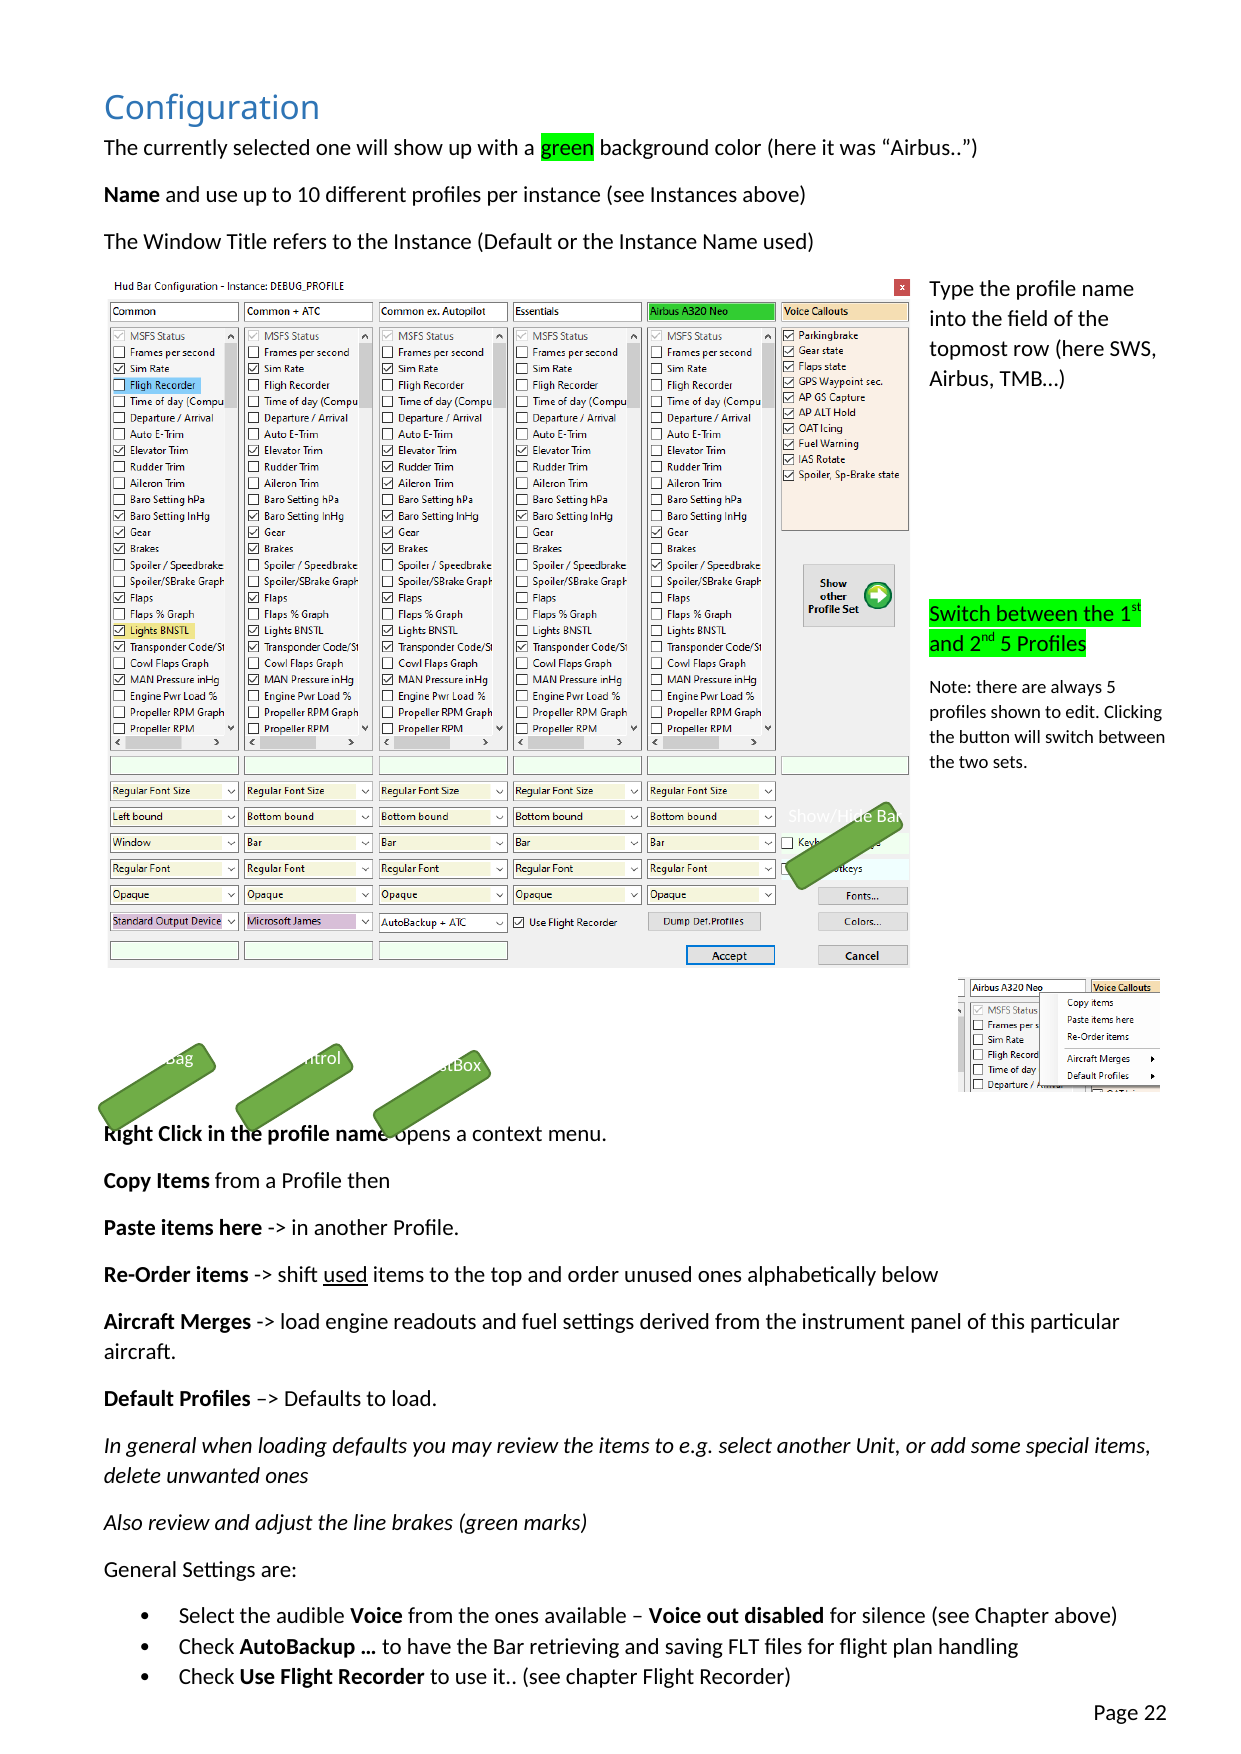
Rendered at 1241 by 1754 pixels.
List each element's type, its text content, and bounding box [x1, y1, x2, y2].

text Default Profiles –> Defaults to load. [103, 1384, 1167, 1412]
list Select the audible Voice from the ones available – Voice out disabled for silence (see Chapter above) [141, 1602, 1167, 1629]
text The currently selected one will show up with a green background color (here it was “Airbus..”) [103, 133, 541, 161]
text Right Click in the profile name opens a context menu. [103, 1119, 1167, 1147]
picture [107, 273, 911, 968]
text Type the profile name into the field of the topmost row (here SWS, Airbus, TMB…) [911, 274, 1167, 392]
text The Window Title refers to the Instance (Default or the Instance Name used) [103, 227, 1167, 255]
text Switch between the 1st and 2nd 5 Profiles [911, 599, 1167, 657]
picture [958, 974, 1160, 1092]
text Copy Items from a Profile then [103, 1166, 1167, 1194]
list Check Use Flight Recorder to use it.. (see chapter Flight Recorder) [141, 1662, 1167, 1690]
text Aircraft Merges -> load engine readouts and fuel settings derived from the instrument panel of this particular aircraft. [103, 1307, 1167, 1365]
text The currently selected one will show up with a green background color (here it was “Airbus..”) [594, 133, 1167, 161]
text In general when loading defaults you may review the items to e.g. select another Unit, or add some special items, delete unwanted ones [103, 1431, 1167, 1489]
text Paste items here -> in another Profile. [103, 1213, 1167, 1241]
text Re-Order items -> shift used items to the top and order unused ones alphabetically below [103, 1260, 1167, 1288]
text General Settings are: [103, 1555, 1167, 1583]
subtitle Configuration [103, 84, 1167, 129]
text Name and use up to 10 different profiles per instance (see Instances above) [103, 180, 1167, 208]
text Note: there are always 5 profiles shown to edit. Clicking the button will switch between the two sets. [911, 676, 1167, 773]
list Check AutoBackup … to have the Bar retrieving and saving FLT files for flight plan handling [141, 1632, 1167, 1660]
text Also review and adjust the line brakes (green marks) [103, 1508, 1167, 1536]
